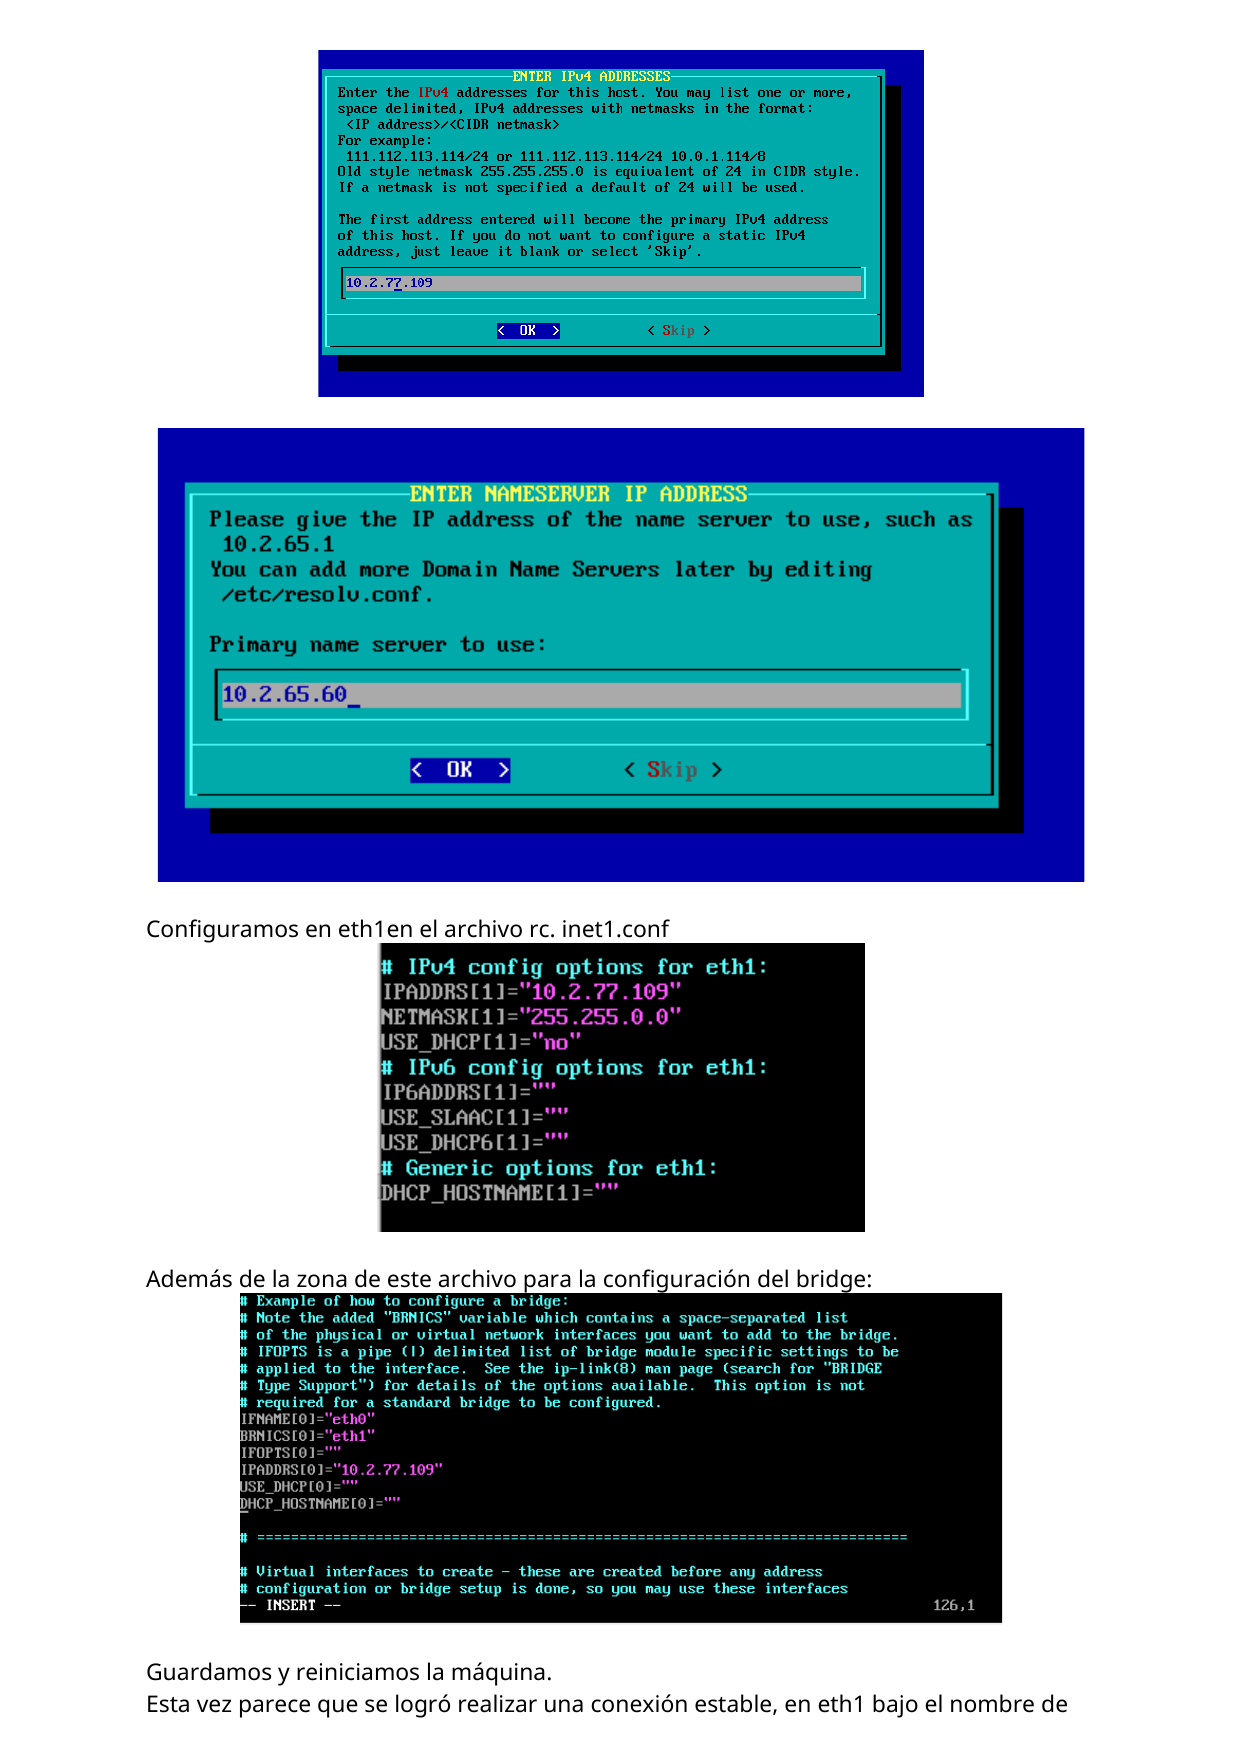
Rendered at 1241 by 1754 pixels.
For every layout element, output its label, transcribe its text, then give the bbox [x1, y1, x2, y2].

text Guardamos y reiniciamos la máquina. [146, 1656, 1096, 1687]
text Además de la zona de este archivo para la configuración del bridge: [146, 1262, 1096, 1294]
picture [240, 1293, 1003, 1625]
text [146, 1687, 1096, 1719]
picture [318, 50, 924, 397]
text Configuramos en eth1en el archivo rc. inet1.conf [146, 912, 1096, 944]
picture [157, 428, 1085, 882]
picture [377, 943, 865, 1232]
